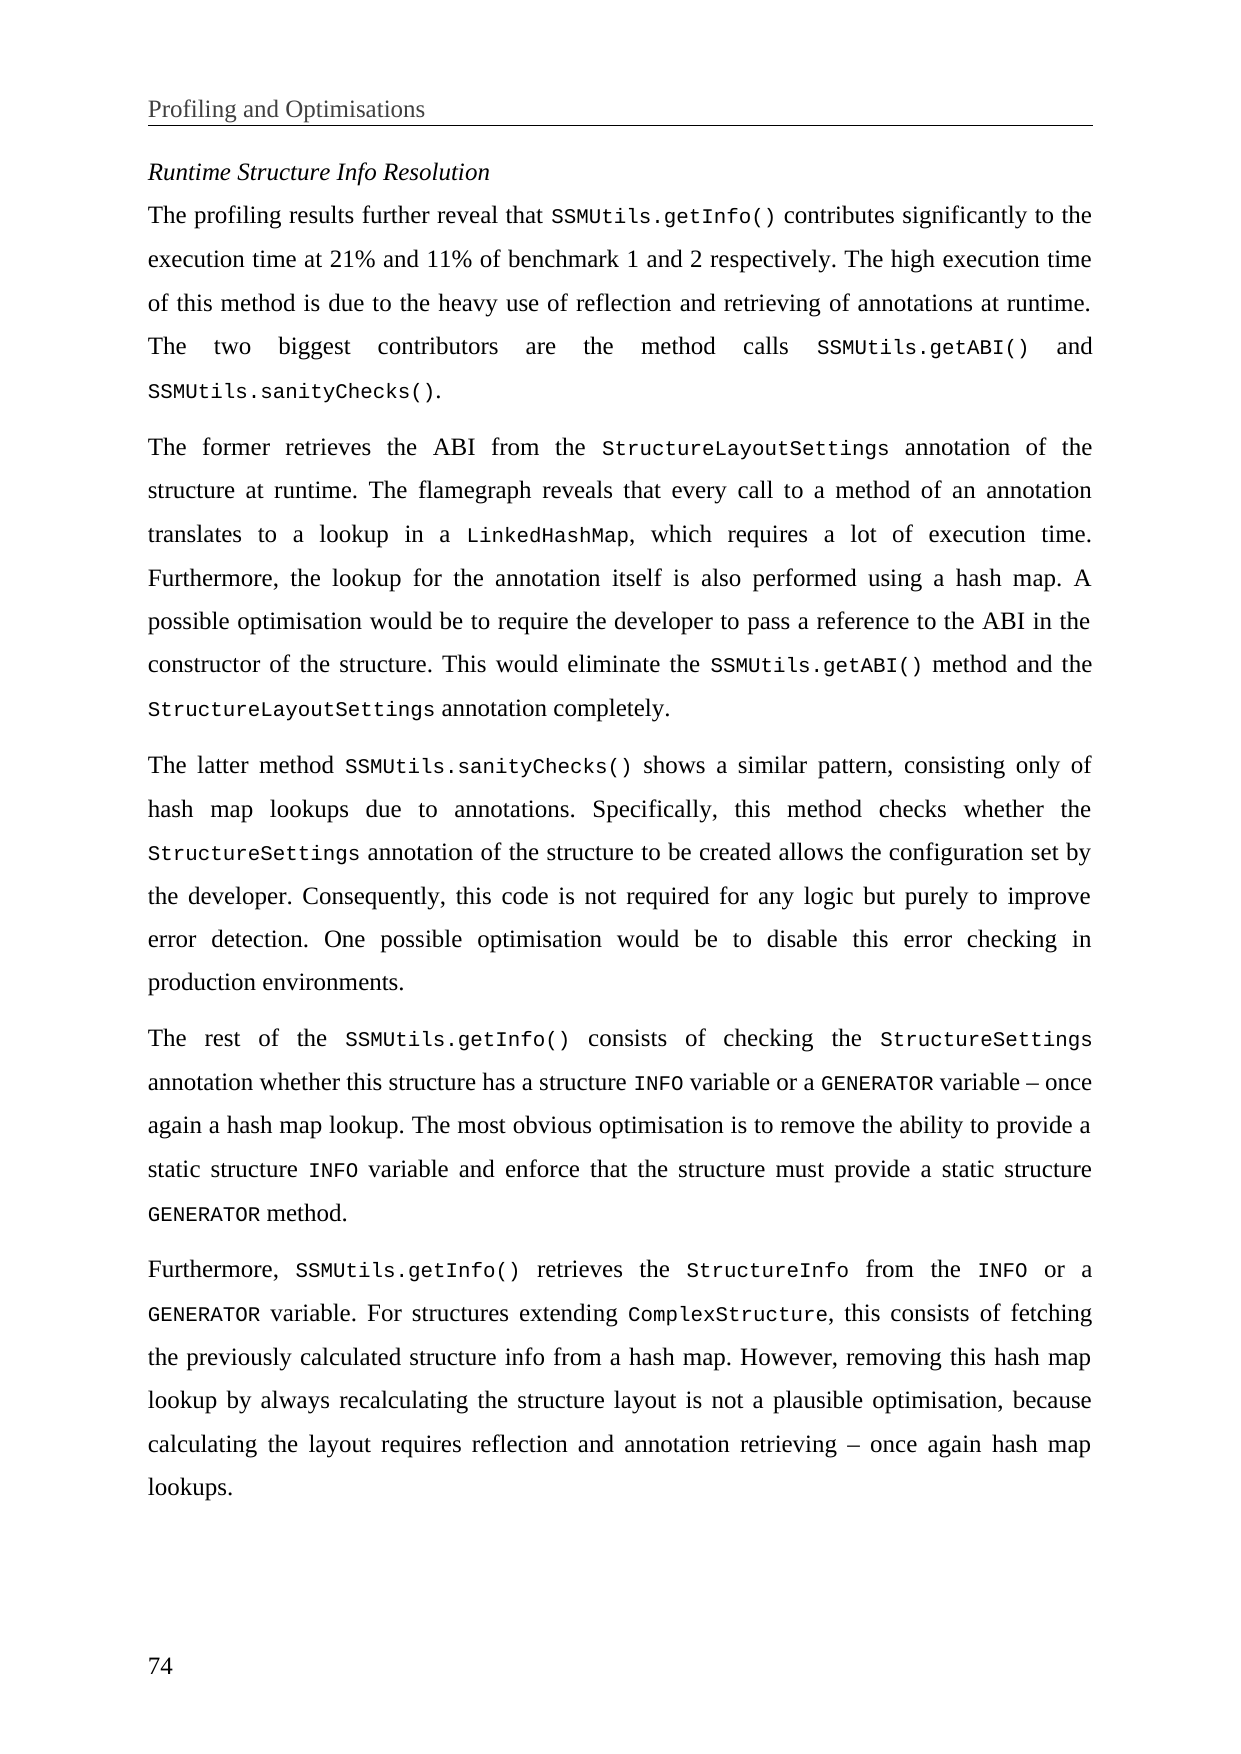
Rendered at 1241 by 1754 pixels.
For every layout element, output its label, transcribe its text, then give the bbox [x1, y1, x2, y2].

text The rest of the SSMUtils.getInfo() consists of checking the StructureSettings annotation whether this structure has a structure INFO variable or a GENERATOR variable – once again a hash map lookup. The most obvious optimisation is to remove the ability to provide a static structure INFO variable and enforce that the structure must provide a static structure GENERATOR method. [148, 1023, 1093, 1227]
text The profiling results further reveal that SSMUtils.getInfo() contributes significantly to the execution time at 21% and 11% of benchmark 1 and 2 respectively. The high execution time of this method is due to the heavy use of reflection and retrieving of annotations at runtime. The two biggest contributors are the method calls SSMUtils.getABI() and SSMUtils.sanityChecks(). [148, 201, 1093, 404]
text The latter method SSMUtils.sanityChecks() shows a similar pattern, consisting only of hash map lookups due to annotations. Specifically, this method checks whether the StructureSettings annotation of the structure to be created allows the configuration set by the developer. Consequently, this code is not required for any logic but purely to improve error detection. One possible optimisation would be to disable this error checking in production environments. [148, 750, 1093, 996]
subtitle Runtime Structure Info Resolution [148, 157, 1093, 186]
text Furthermore, SSMUtils.getInfo() retrieves the StructureInfo from the INFO or a GENERATOR variable. For structures extending ComplexStructure, this consists of fetching the previously calculated structure info from a hash map. However, removing this hash map lookup by always recalculating the structure layout is not a plausible optimisation, because calculating the layout requires reflection and annotation retrieving – once again hash map lookups. [148, 1254, 1093, 1501]
text The former retrieves the ABI from the StructureLayoutSettings annotation of the structure at runtime. The flamegraph reveals that every call to a method of an annotation translates to a lookup in a LinkedHashMap, which requires a lot of execution time. Furthermore, the lookup for the annotation itself is also performed using a hash map. A possible optimisation would be to require the developer to pass a reference to the ABI in the constructor of the structure. This would eliminate the SSMUtils.getABI() method and the StructureLayoutSettings annotation completely. [148, 432, 1093, 722]
